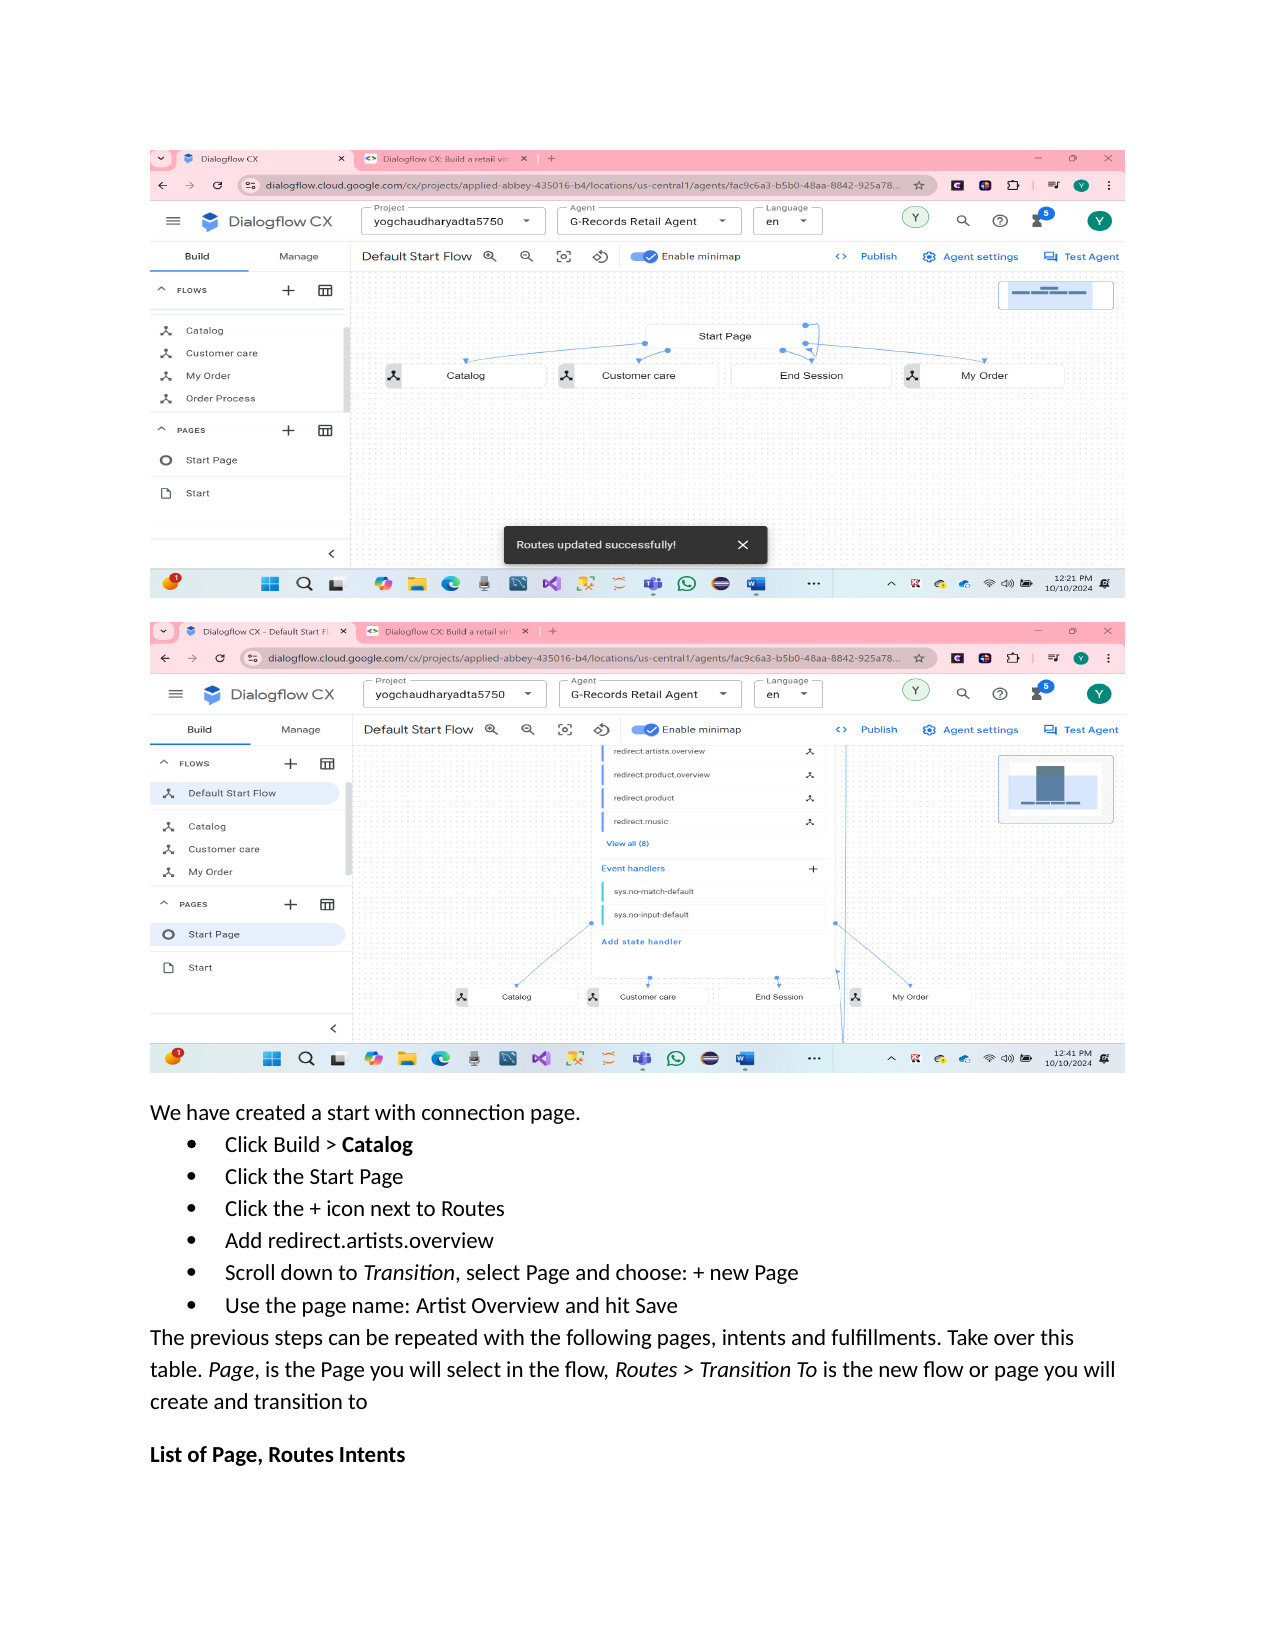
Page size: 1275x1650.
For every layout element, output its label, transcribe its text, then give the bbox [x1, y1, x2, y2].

text List of Page, Routes Intents [150, 1440, 1125, 1468]
picture [150, 150, 1125, 598]
list Add redirect.artists.overview [187, 1226, 1125, 1254]
list Use the page name: Artist Overview and hit Save [187, 1291, 1125, 1319]
list Scroll down to Transition, select Page and choose: + new Page [187, 1258, 1125, 1287]
list Click the Start Page [187, 1162, 1125, 1190]
picture [150, 622, 1125, 1073]
list Click Build > Catalog [187, 1130, 1125, 1158]
text The previous steps can be repeated with the following pages, intents and fulfillments. Take over this table. Page, is the Page you will select in the flow, Routes > Transition To is the new flow or page you will create and transition to [150, 1323, 1125, 1415]
list Click the + icon next to Routes [187, 1194, 1125, 1222]
text We have created a start with connection page. [150, 1098, 1125, 1126]
